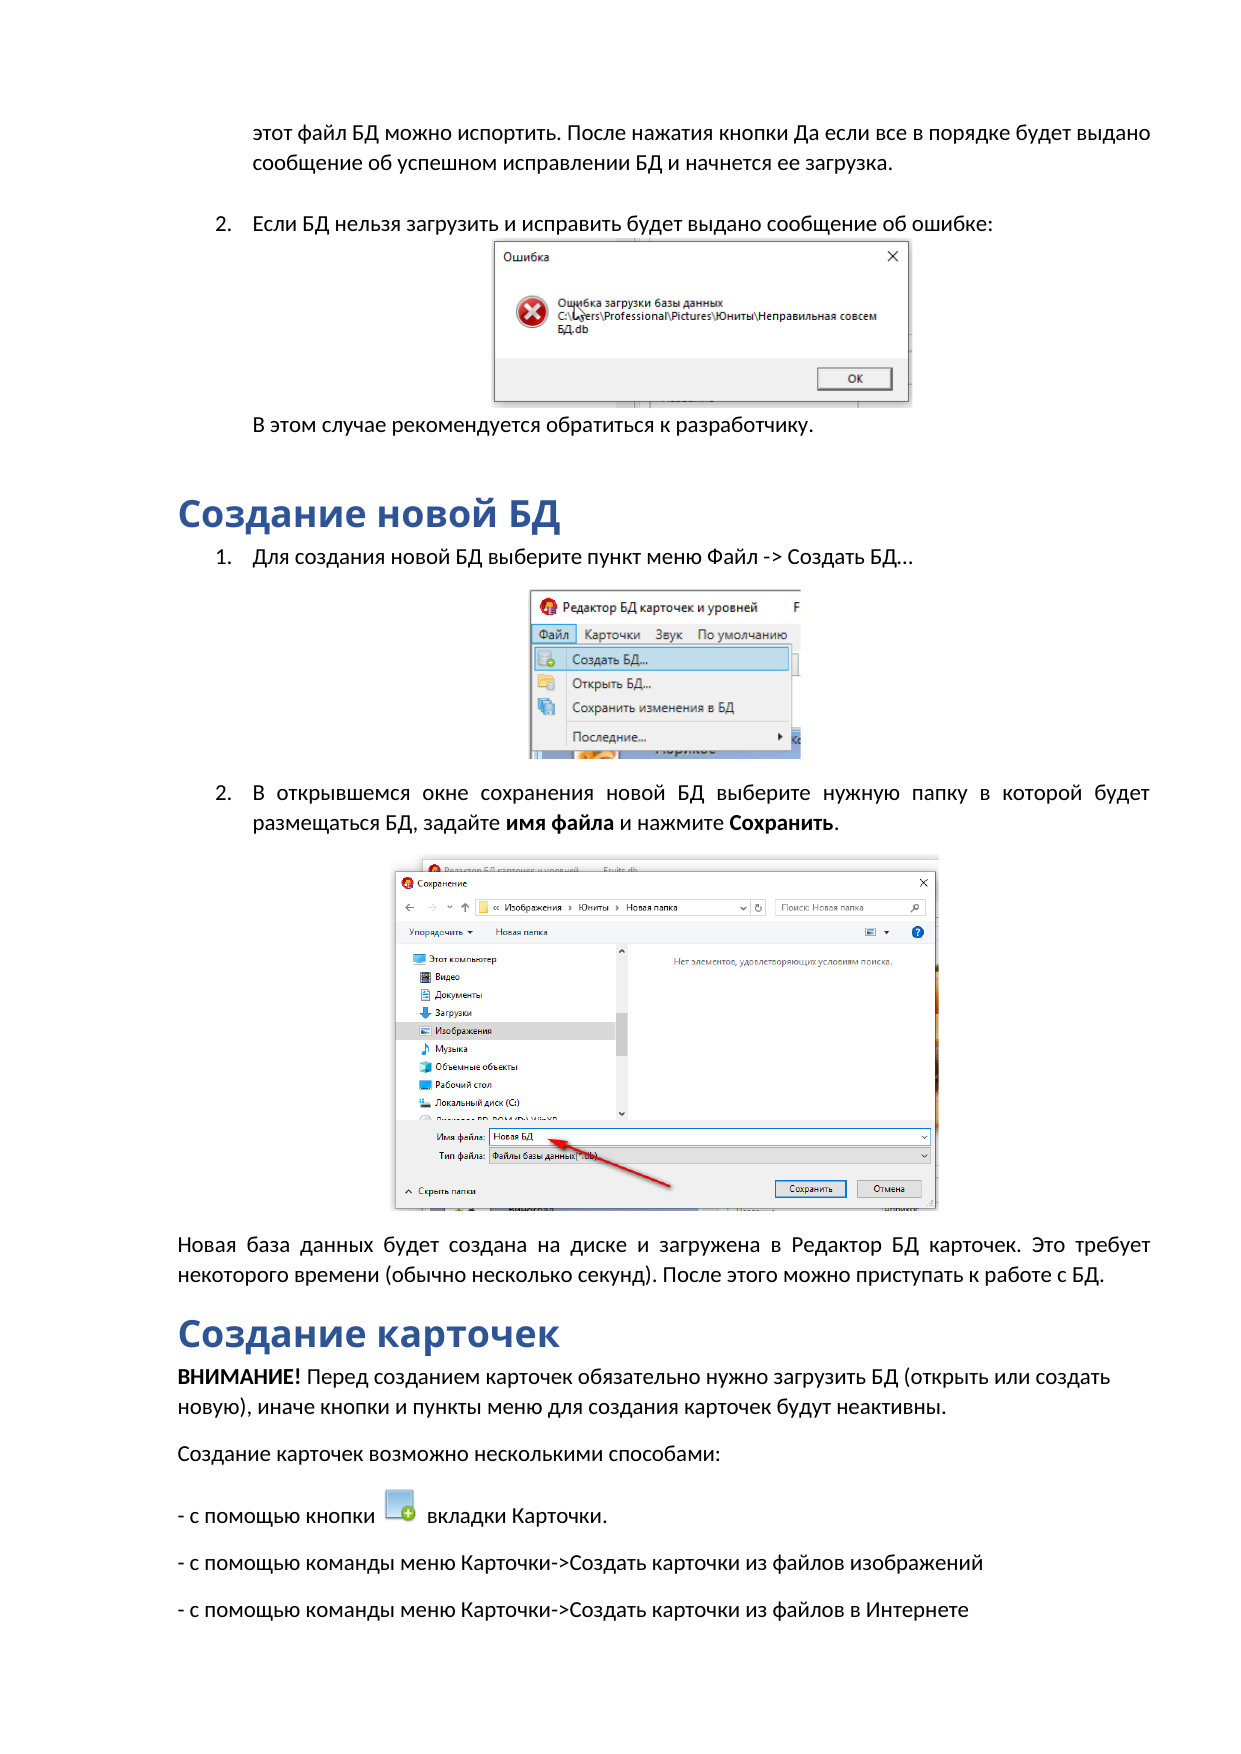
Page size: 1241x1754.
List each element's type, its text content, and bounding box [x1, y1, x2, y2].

list В открывшемся окне сохранения новой БД выберите нужную папку в которой будет размещаться БД, задайте имя файла и нажмите Сохранить. [215, 778, 1152, 836]
list Для создания новой БД выберите пункт меню Файл -> Создать БД… [215, 542, 1152, 570]
list Если БД нельзя загрузить и исправить будет выдано сообщение об ошибке: [215, 209, 1152, 237]
picture [390, 854, 939, 1211]
picture [491, 238, 913, 408]
text Создание карточек возможно несколькими способами: [177, 1439, 1152, 1467]
list В этом случае рекомендуется обратиться к разработчику. [252, 410, 1152, 438]
text - с помощью команды меню Карточки->Создать карточки из файлов в Интернете [177, 1595, 1152, 1623]
picture [380, 1486, 422, 1524]
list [252, 118, 1152, 176]
text ВНИМАНИЕ! Перед созданием карточек обязательно нужно загрузить БД (открыть или создать новую), иначе кнопки и пункты меню для создания карточек будут неактивны. [177, 1362, 1152, 1420]
text - с помощью команды меню Карточки->Создать карточки из файлов изображений [177, 1548, 1152, 1576]
text Новая база данных будет создана на диске и загружена в Редактор БД карточек. Это требует некоторого времени (обычно несколько секунд). После этого можно приступать к работе с БД. [177, 1230, 1152, 1288]
picture [528, 589, 801, 759]
text - с помощью кнопки вкладки Карточки. [177, 1486, 1152, 1529]
subtitle Создание новой БД [177, 487, 1152, 538]
subtitle Создание карточек [177, 1307, 1152, 1358]
